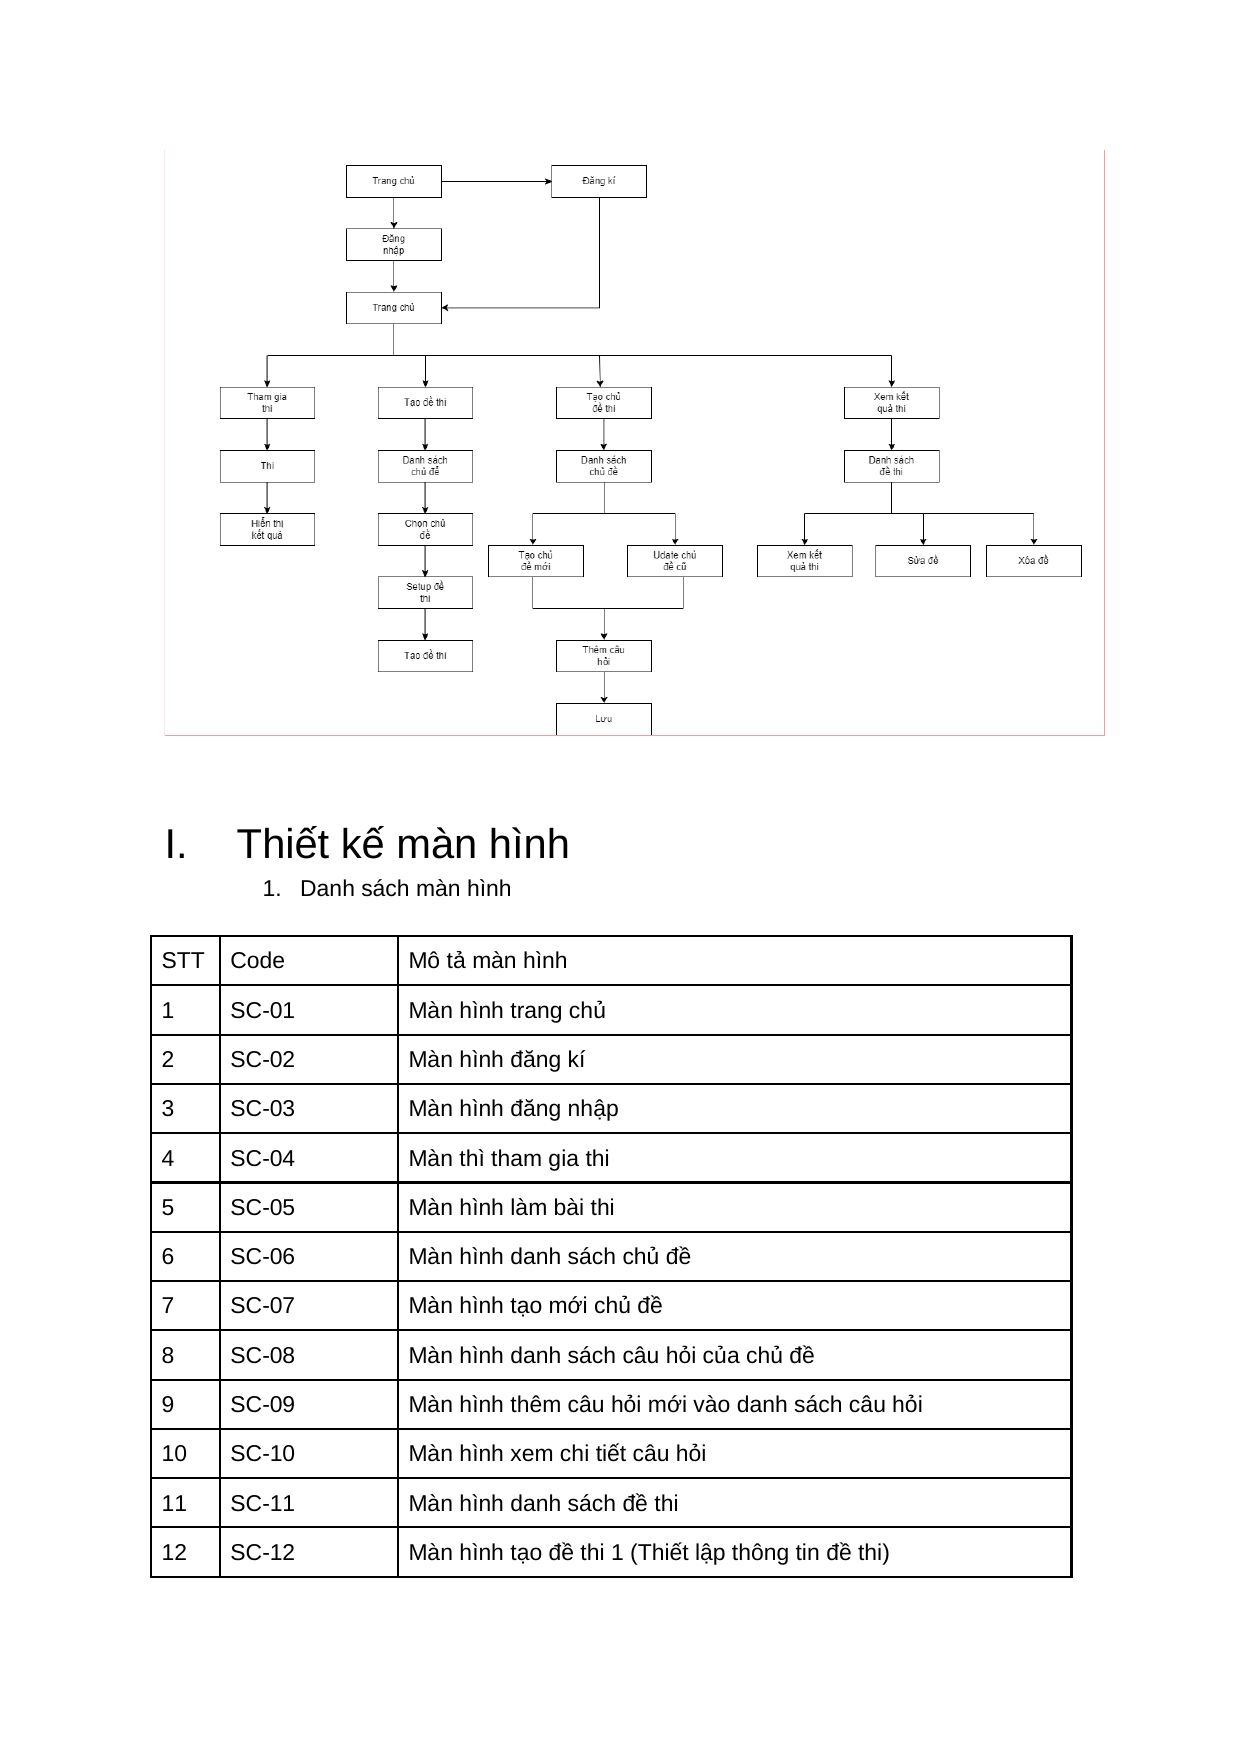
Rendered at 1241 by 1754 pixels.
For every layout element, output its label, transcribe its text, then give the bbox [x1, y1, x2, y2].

table_cell 6 [152, 1233, 219, 1280]
table_cell SC-09 [221, 1381, 397, 1428]
table_cell 1 [152, 986, 219, 1033]
table_cell SC-07 [221, 1282, 397, 1329]
table_header Code [221, 937, 397, 984]
table_cell 10 [152, 1430, 219, 1477]
table_cell SC-06 [221, 1233, 397, 1280]
table_cell Màn hình đăng kí [399, 1036, 1070, 1083]
table_cell SC-03 [221, 1085, 397, 1132]
table_cell Màn thì tham gia thi [399, 1134, 1070, 1181]
table_cell 5 [152, 1184, 219, 1231]
table_cell 2 [152, 1036, 219, 1083]
table_cell 4 [152, 1134, 219, 1181]
table_cell SC-02 [221, 1036, 397, 1083]
table_header Mô tả màn hình [399, 937, 1070, 984]
table_cell 8 [152, 1331, 219, 1378]
picture [164, 150, 1105, 736]
table_cell 7 [152, 1282, 219, 1329]
table_cell SC-08 [221, 1331, 397, 1378]
table_cell Màn hình danh sách câu hỏi của chủ đề [399, 1331, 1070, 1378]
table_cell 3 [152, 1085, 219, 1132]
table_cell SC-05 [221, 1184, 397, 1231]
table_cell Màn hình thêm câu hỏi mới vào danh sách câu hỏi [399, 1381, 1070, 1428]
table_cell 9 [152, 1381, 219, 1428]
table_cell Màn hình tạo mới chủ đề [399, 1282, 1070, 1329]
table_cell 11 [152, 1479, 219, 1526]
table_cell Màn hình tạo đề thi 1 (Thiết lập thông tin đề thi) [399, 1528, 1070, 1576]
table_header STT [152, 937, 219, 984]
table_cell Màn hình làm bài thi [399, 1184, 1070, 1231]
table_cell SC-11 [221, 1479, 397, 1526]
table_cell Màn hình danh sách chủ đề [399, 1233, 1070, 1280]
table_cell SC-04 [221, 1134, 397, 1181]
table_cell Màn hình danh sách đề thi [399, 1479, 1070, 1526]
table_cell Màn hình xem chi tiết câu hỏi [399, 1430, 1070, 1477]
table_cell Màn hình trang chủ [399, 986, 1070, 1033]
table_cell Màn hình đăng nhập [399, 1085, 1070, 1132]
list Danh sách màn hình [262, 874, 1090, 901]
table_cell 12 [152, 1528, 219, 1576]
table_cell SC-01 [221, 986, 397, 1033]
table_cell SC-10 [221, 1430, 397, 1477]
subtitle Thiết kế màn hình [187, 819, 1090, 867]
table_cell SC-12 [221, 1528, 397, 1576]
